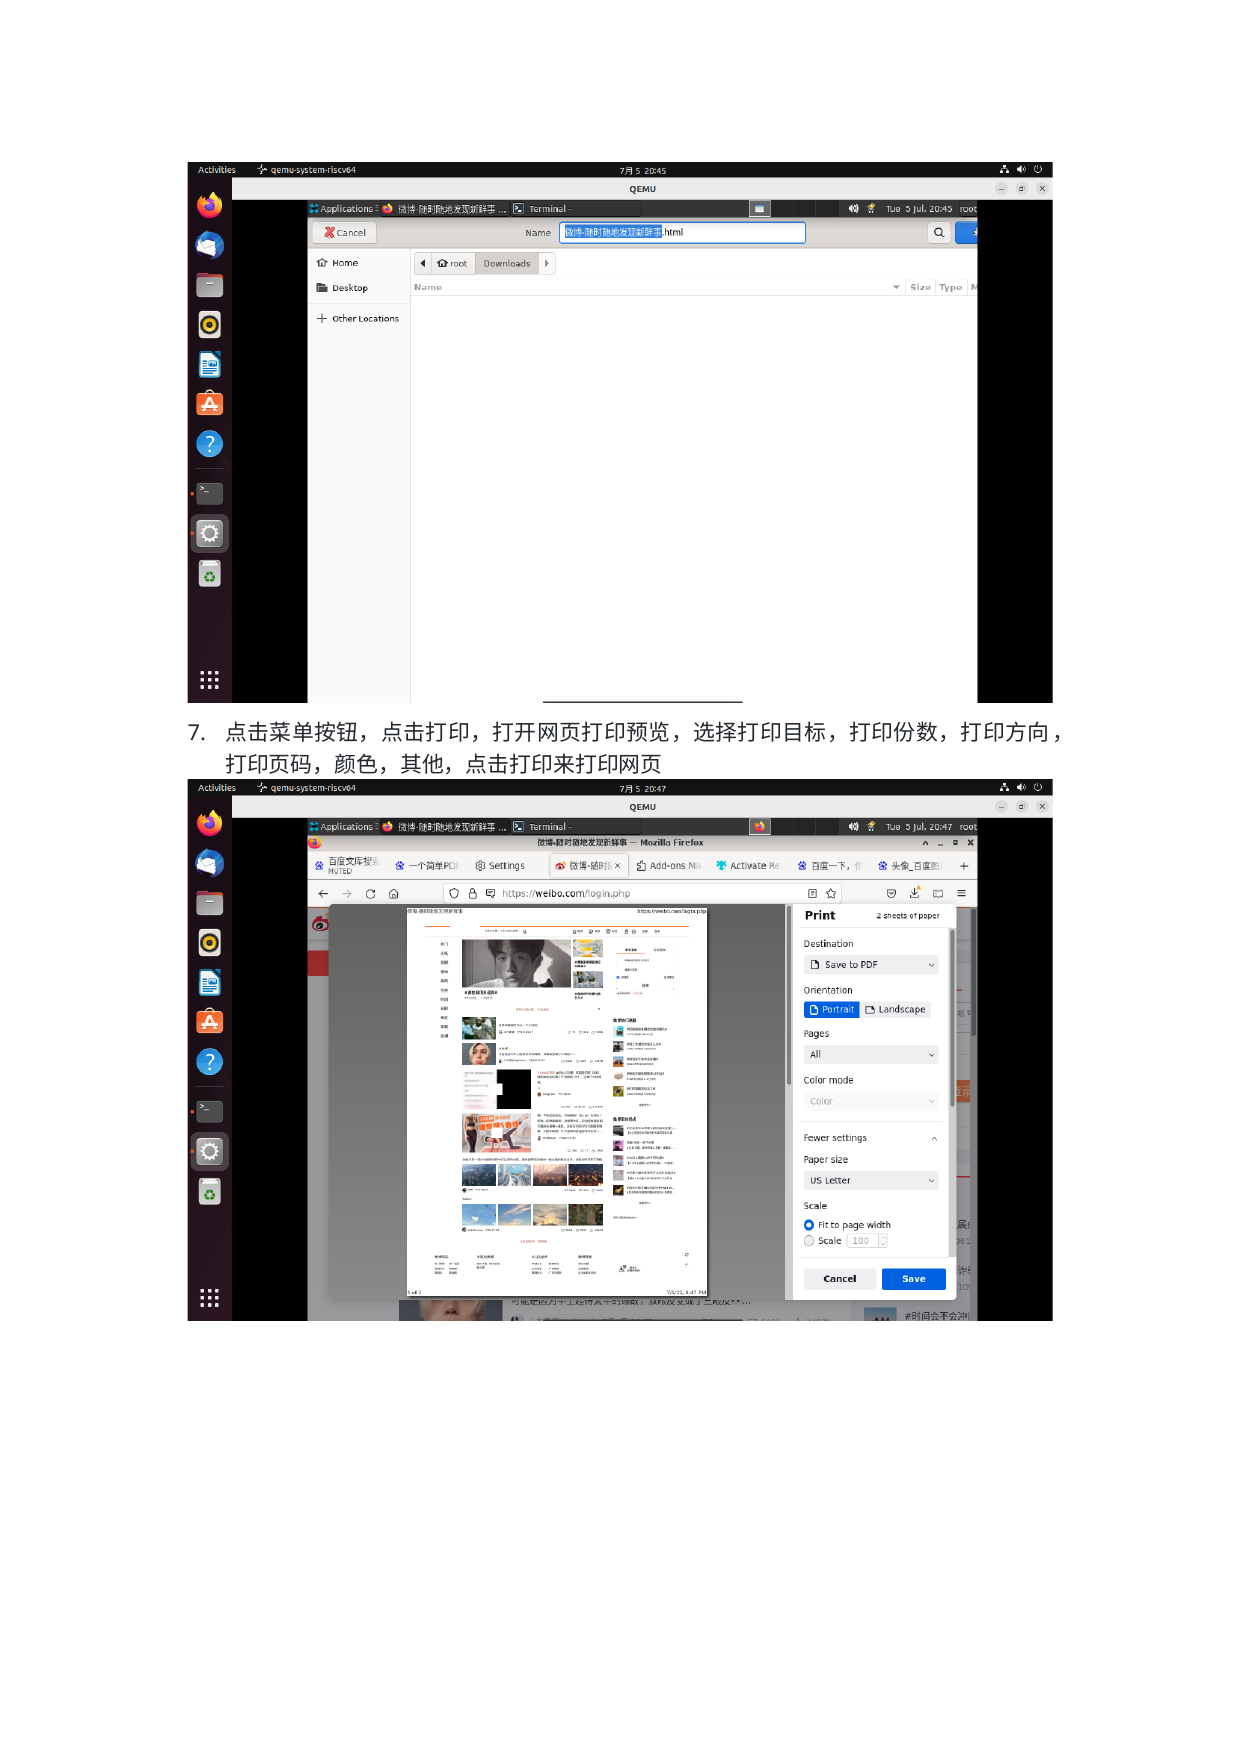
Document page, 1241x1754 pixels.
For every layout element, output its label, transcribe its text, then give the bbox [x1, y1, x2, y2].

picture [187, 779, 1053, 1321]
list 点击菜单按钮，点击打印，打开网页打印预览，选择打印目标，打印份数，打印方向，打印页码，颜色，其他，点击打印来打印网页 [187, 714, 1053, 779]
picture [187, 162, 1053, 703]
